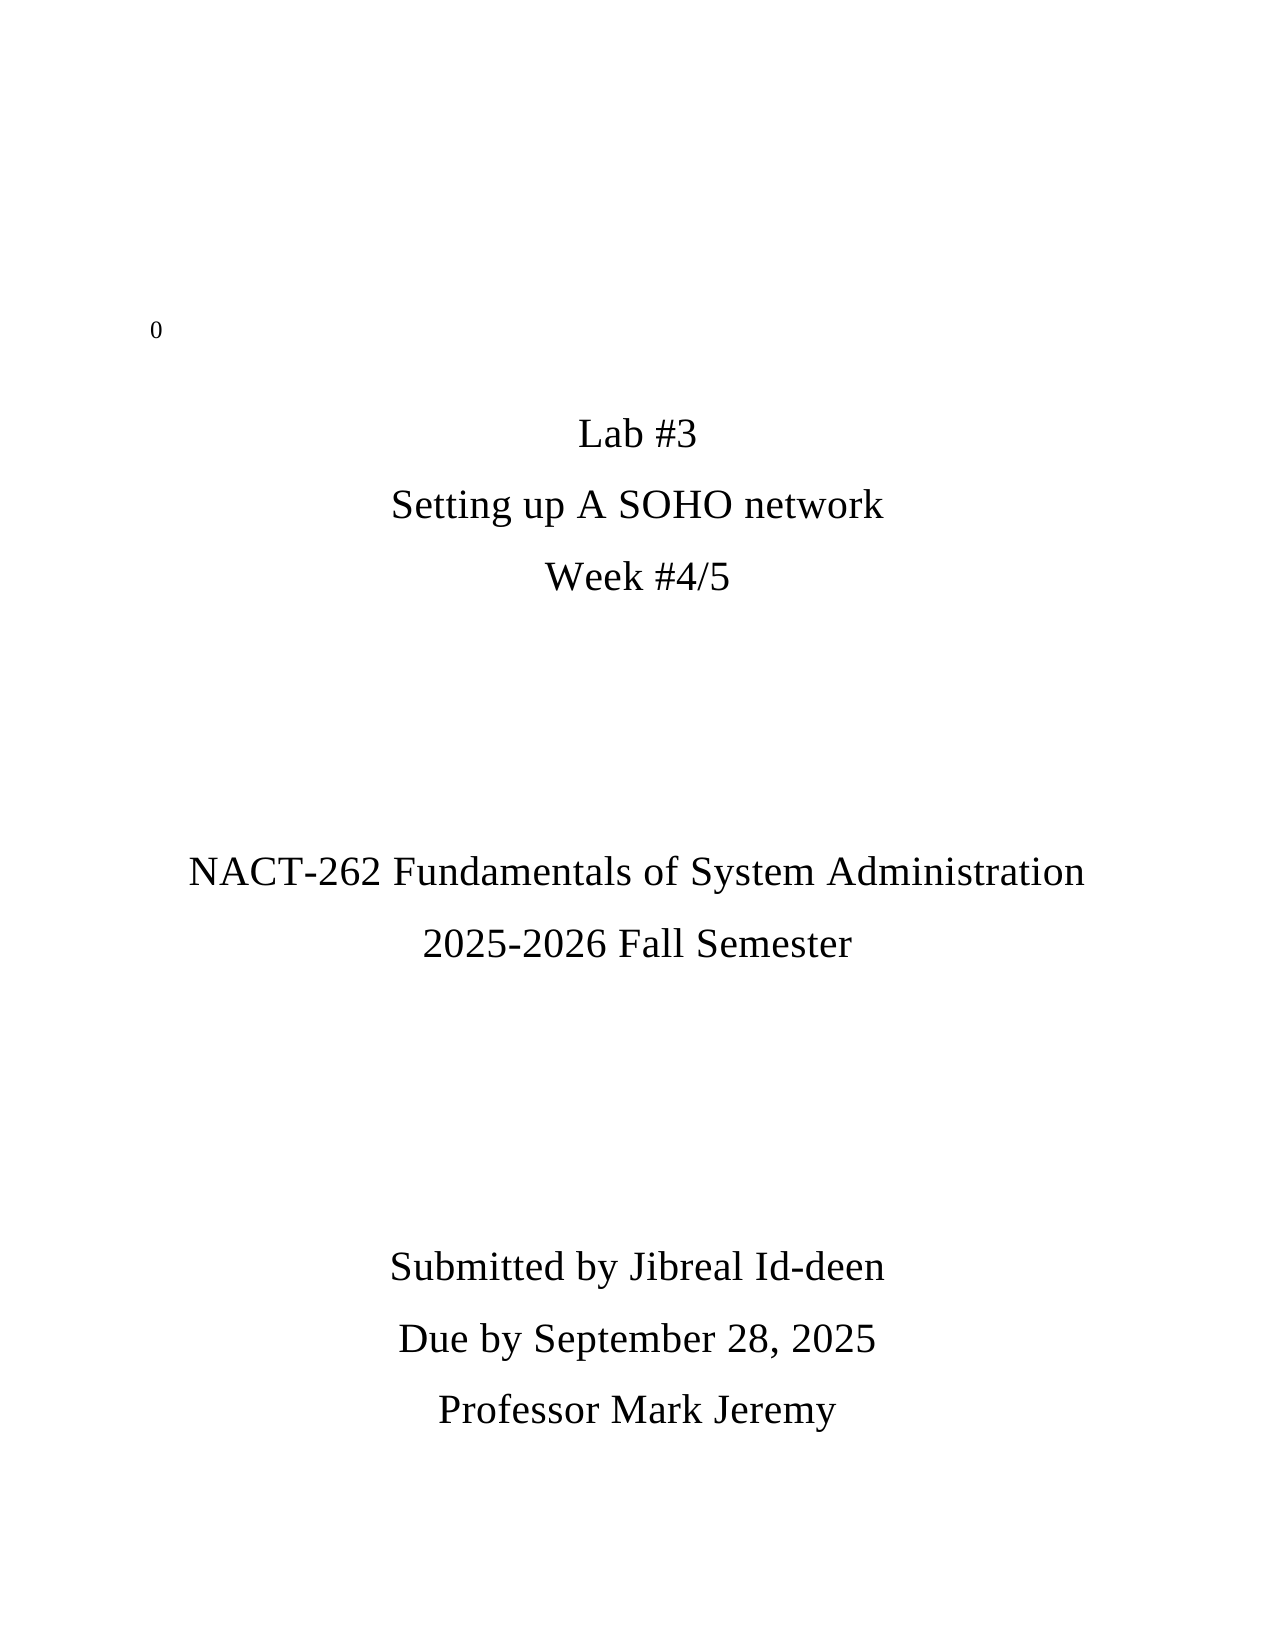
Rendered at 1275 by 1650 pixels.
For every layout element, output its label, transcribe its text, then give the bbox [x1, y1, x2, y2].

subtitle 2025-2026 Fall Semester [150, 918, 1125, 966]
text 0 [150, 315, 1125, 344]
subtitle Week #4/5 [150, 552, 1125, 600]
subtitle Setting up A SOHO network [150, 480, 1125, 528]
subtitle Submitted by Jibreal Id-deen [150, 1241, 1125, 1289]
subtitle Professor Mark Jeremy [150, 1385, 1125, 1433]
subtitle Lab #3 [150, 408, 1125, 456]
subtitle NACT-262 Fundamentals of System Administration [150, 846, 1125, 894]
subtitle Due by September 28, 2025 [150, 1313, 1125, 1361]
